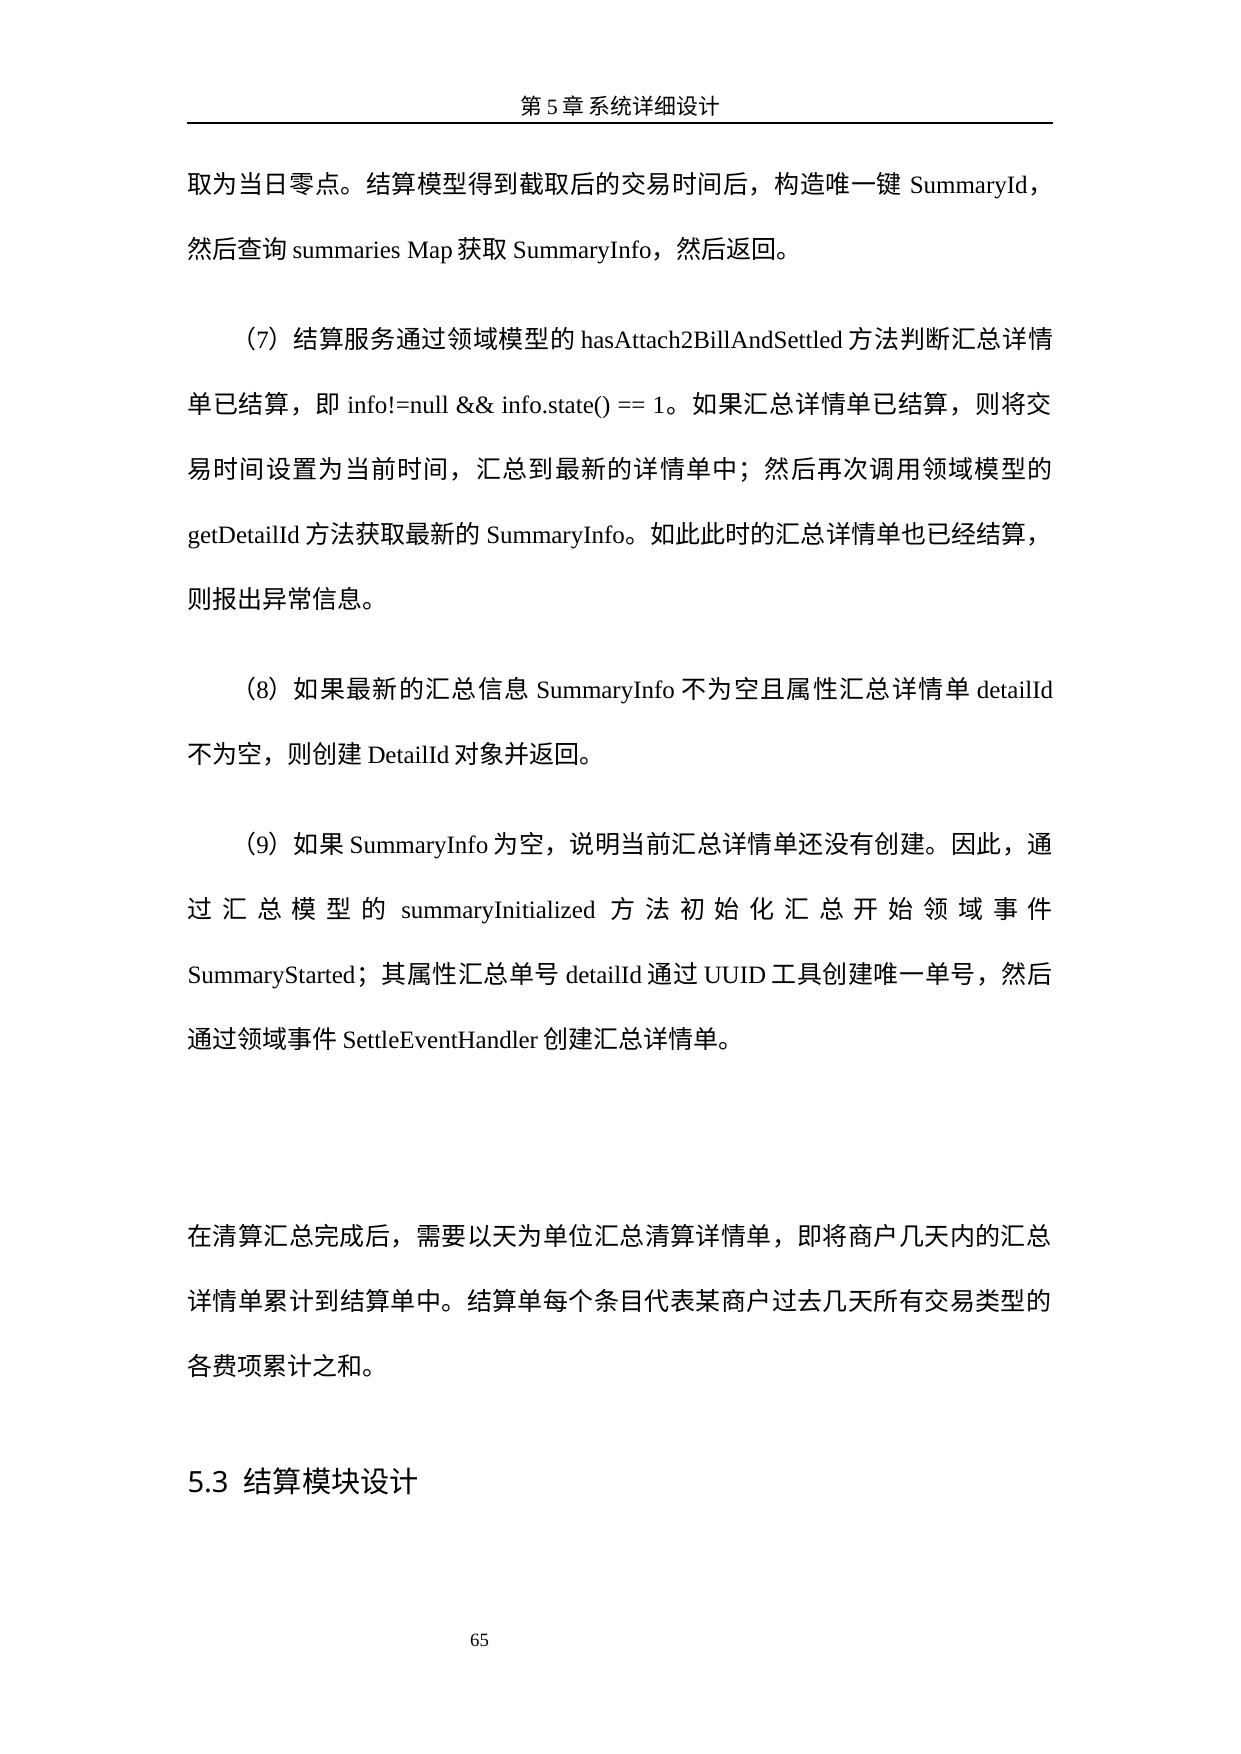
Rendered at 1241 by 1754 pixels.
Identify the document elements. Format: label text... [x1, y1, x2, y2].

list 结算服务通过领域模型的hasAttach2BillAndSettled方法判断汇总详情单已结算，即info!=null && info.state() == 1。如果汇总详情单已结算，则将交易时间设置为当前时间，汇总到最新的详情单中；然后再次调用领域模型的getDetailId方法获取最新的SummaryInfo。如此此时的汇总详情单也已经结算，则报出异常信息。 [187, 305, 1053, 630]
text 在清算汇总完成后，需要以天为单位汇总清算详情单，即将商户几天内的汇总详情单累计到结算单中。结算单每个条目代表某商户过去几天所有交易类型的各费项累计之和。 [187, 1202, 1053, 1397]
list 如果最新的汇总信息SummaryInfo不为空且属性汇总详情单detailId不为空，则创建DetailId对象并返回。 [187, 655, 1053, 785]
list 如果SummaryInfo为空，说明当前汇总详情单还没有创建。因此，通过汇总模型的summaryInitialized方法初始化汇总开始领域事件SummaryStarted；其属性汇总单号detailId通过UUID工具创建唯一单号，然后通过领域事件SettleEventHandler创建汇总详情单。 [187, 810, 1053, 1070]
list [187, 150, 1053, 280]
text 5.3 结算模块设计 [187, 1447, 1053, 1512]
